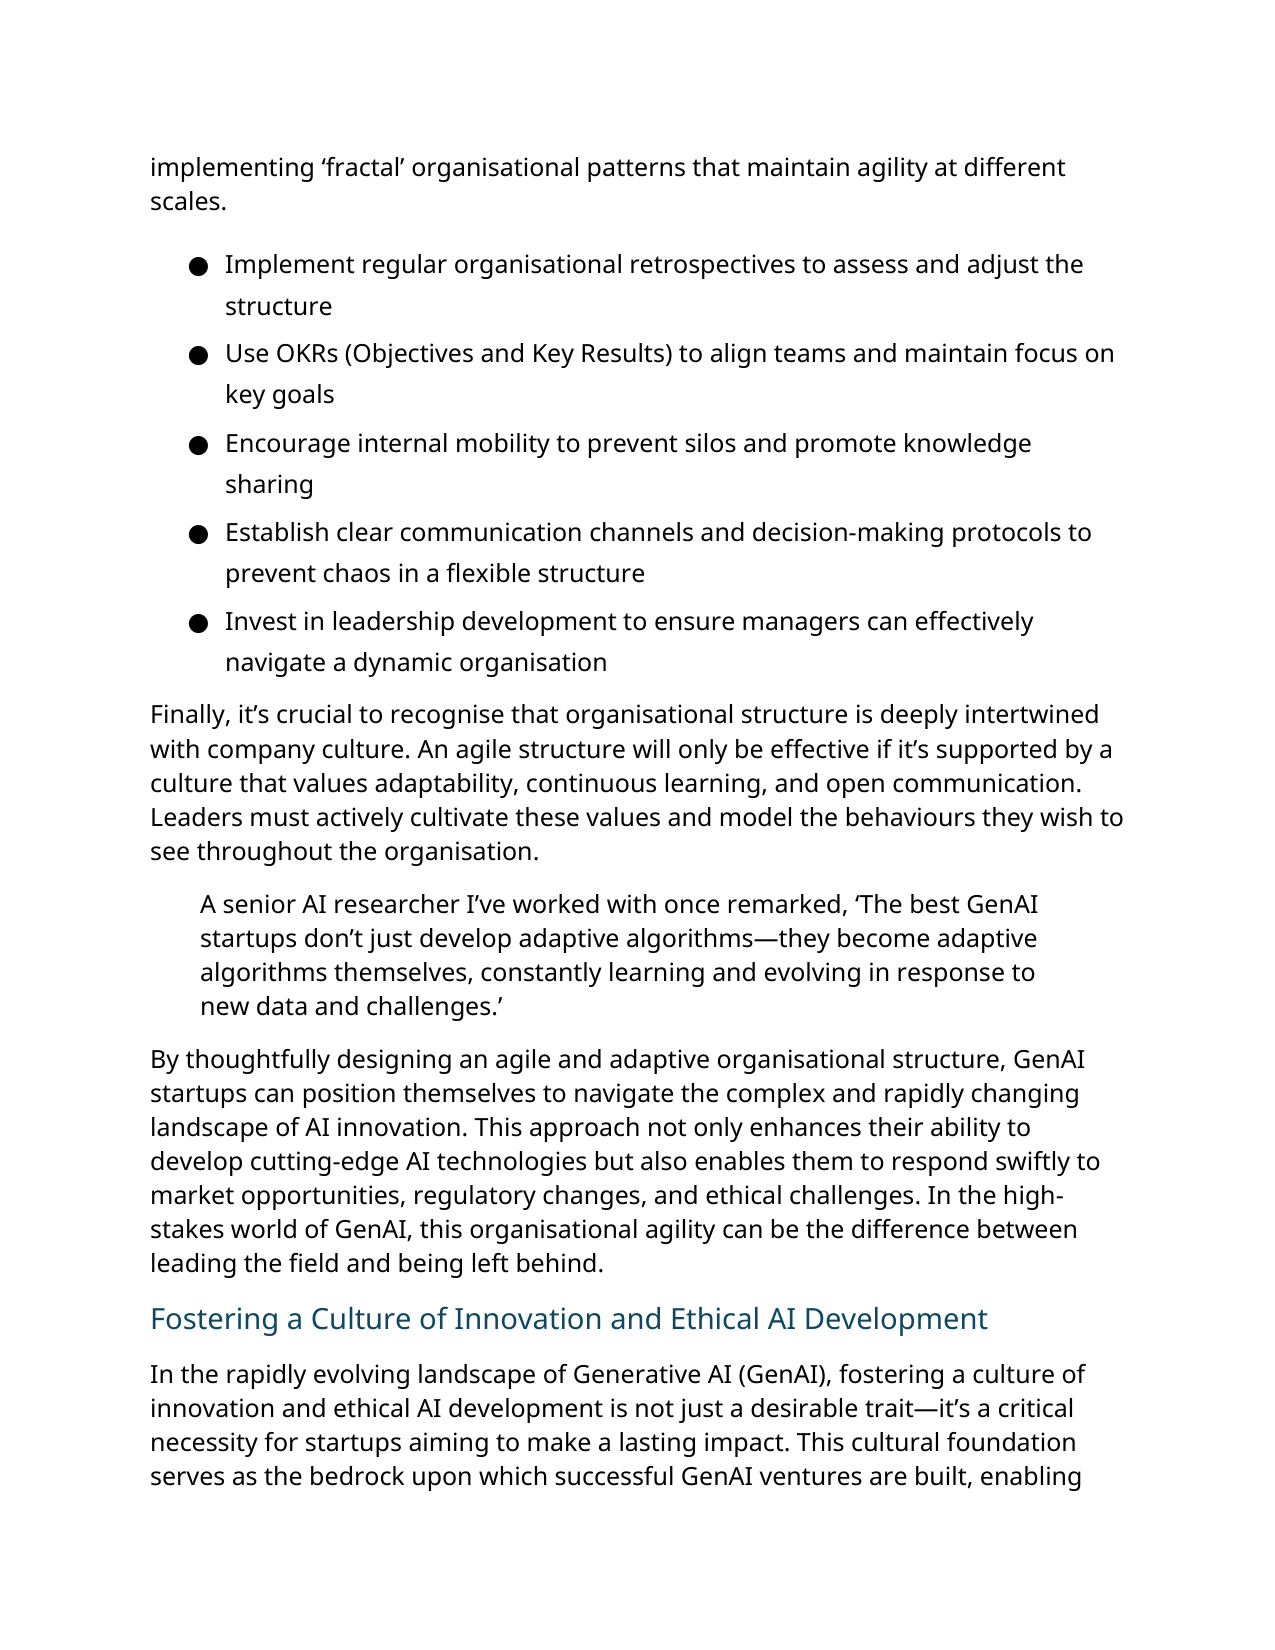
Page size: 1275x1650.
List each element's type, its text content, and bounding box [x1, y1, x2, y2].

list Encourage internal mobility to prevent silos and promote knowledge sharing [187, 415, 1125, 500]
text By thoughtfully designing an agile and adaptive organisational structure, GenAI startups can position themselves to navigate the complex and rapidly changing landscape of AI innovation. This approach not only enhances their ability to develop cutting-edge AI technologies but also enables them to respond swiftly to market opportunities, regulatory changes, and ethical challenges. In the high-stakes world of GenAI, this organisational agility can be the difference between leading the field and being left behind. [150, 1041, 1125, 1280]
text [150, 150, 1125, 218]
list Use OKRs (Objectives and Key Results) to align teams and maintain focus on key goals [187, 326, 1125, 411]
list Invest in leadership development to ensure managers can effectively navigate a dynamic organisation [187, 593, 1125, 678]
text A senior AI researcher I’ve worked with once remarked, ‘The best GenAI startups don’t just develop adaptive algorithms—they become adaptive algorithms themselves, constantly learning and evolving in response to new data and challenges.’ [200, 886, 1075, 1022]
text Finally, it’s crucial to recognise that organisational structure is deeply intertwined with company culture. An agile structure will only be effective if it’s supported by a culture that values adaptability, continuous learning, and open communication. Leaders must actively cultivate these values and model the behaviours they wish to see throughout the organisation. [150, 697, 1125, 867]
list Establish clear communication channels and decision-making protocols to prevent chaos in a flexible structure [187, 504, 1125, 589]
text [150, 1357, 1125, 1493]
subtitle Fostering a Culture of Innovation and Ethical AI Development [150, 1298, 1125, 1338]
list Implement regular organisational retrospectives to assess and adjust the structure [187, 237, 1125, 322]
